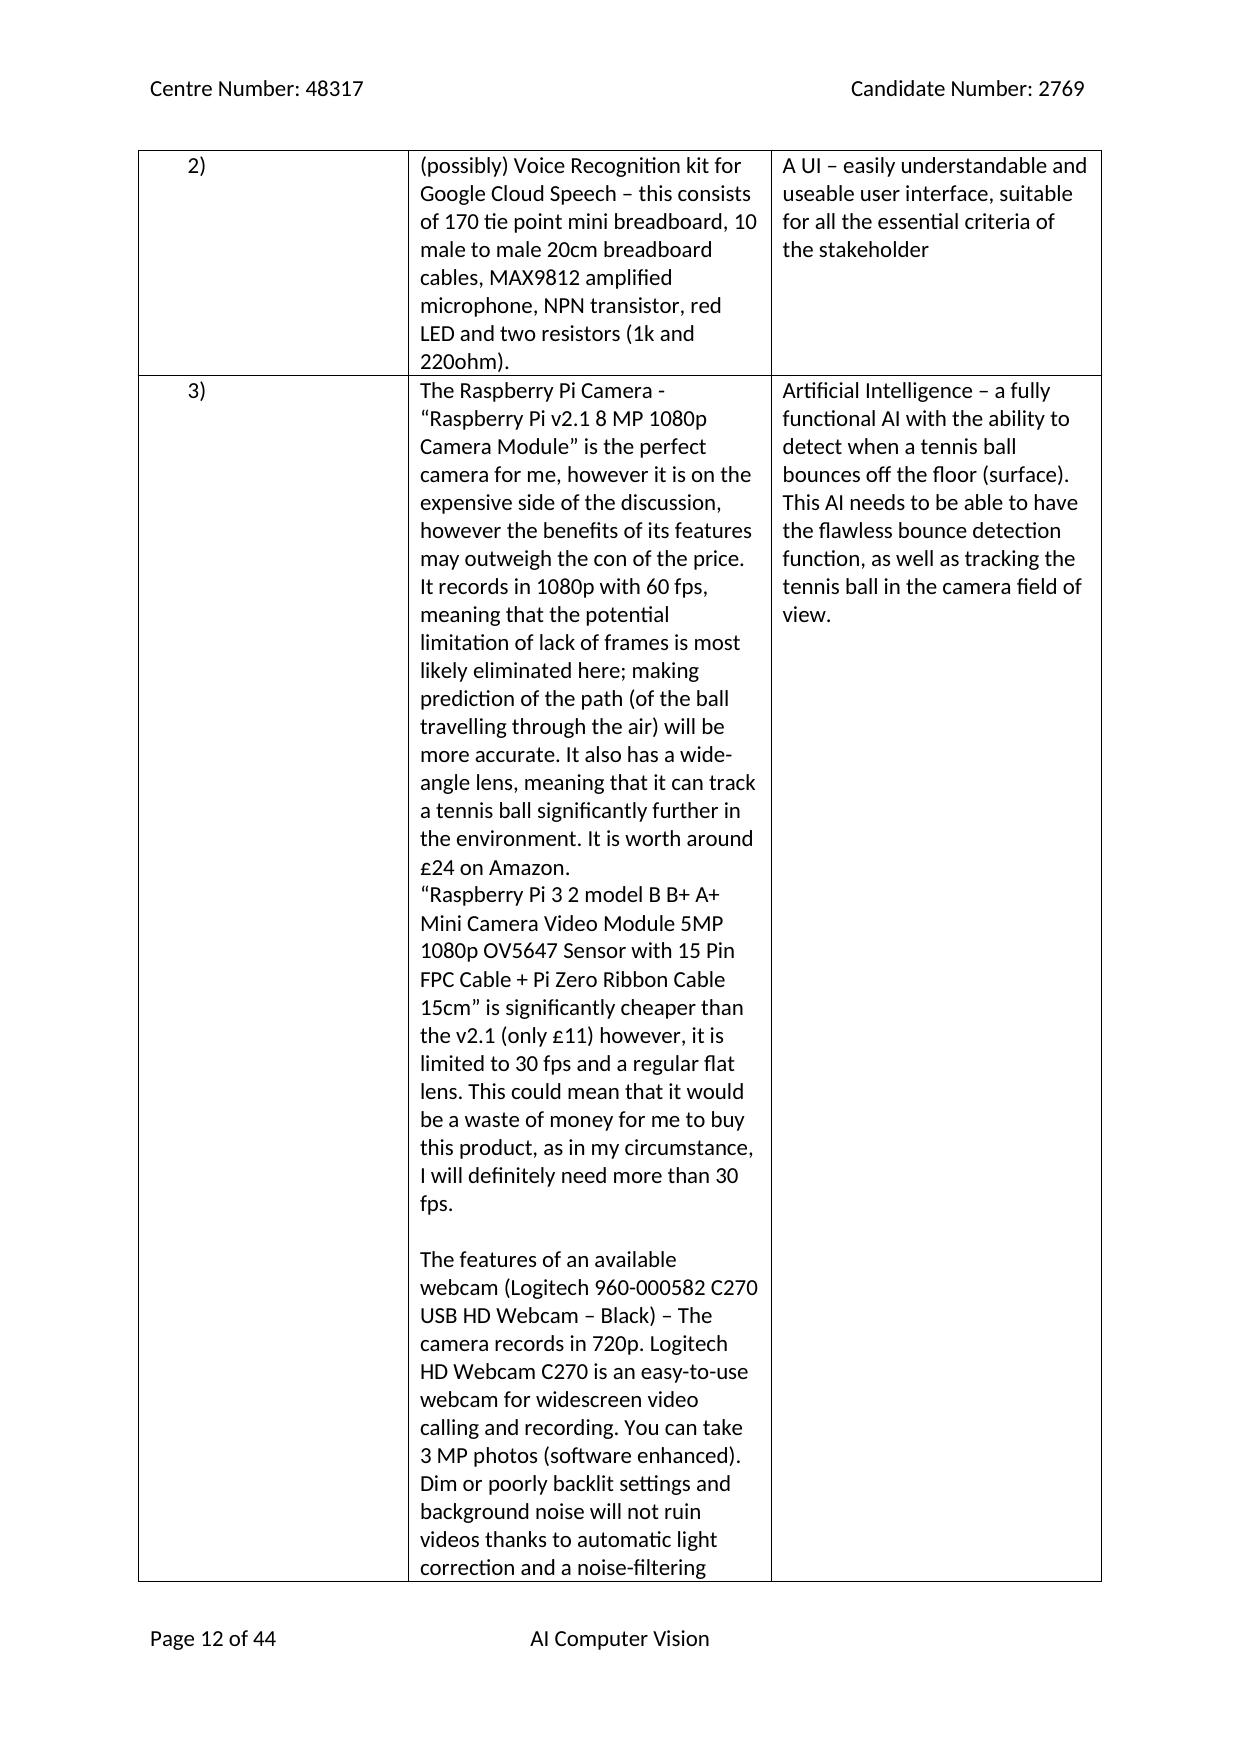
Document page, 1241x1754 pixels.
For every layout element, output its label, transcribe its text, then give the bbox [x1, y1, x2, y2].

table_cell A UI – easily understandable and useable user interface, suitable for all the essential criteria of the stakeholder [772, 151, 1101, 375]
table_cell (possibly) Voice Recognition kit for Google Cloud Speech – this consists of 170 tie point mini breadboard, 10 male to male 20cm breadboard cables, MAX9812 amplified microphone, NPN transistor, red LED and two resistors (1k and 220ohm). [409, 151, 771, 375]
table_cell [139, 151, 408, 375]
table_cell [139, 376, 408, 1581]
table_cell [409, 376, 771, 1581]
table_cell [772, 376, 1101, 1581]
